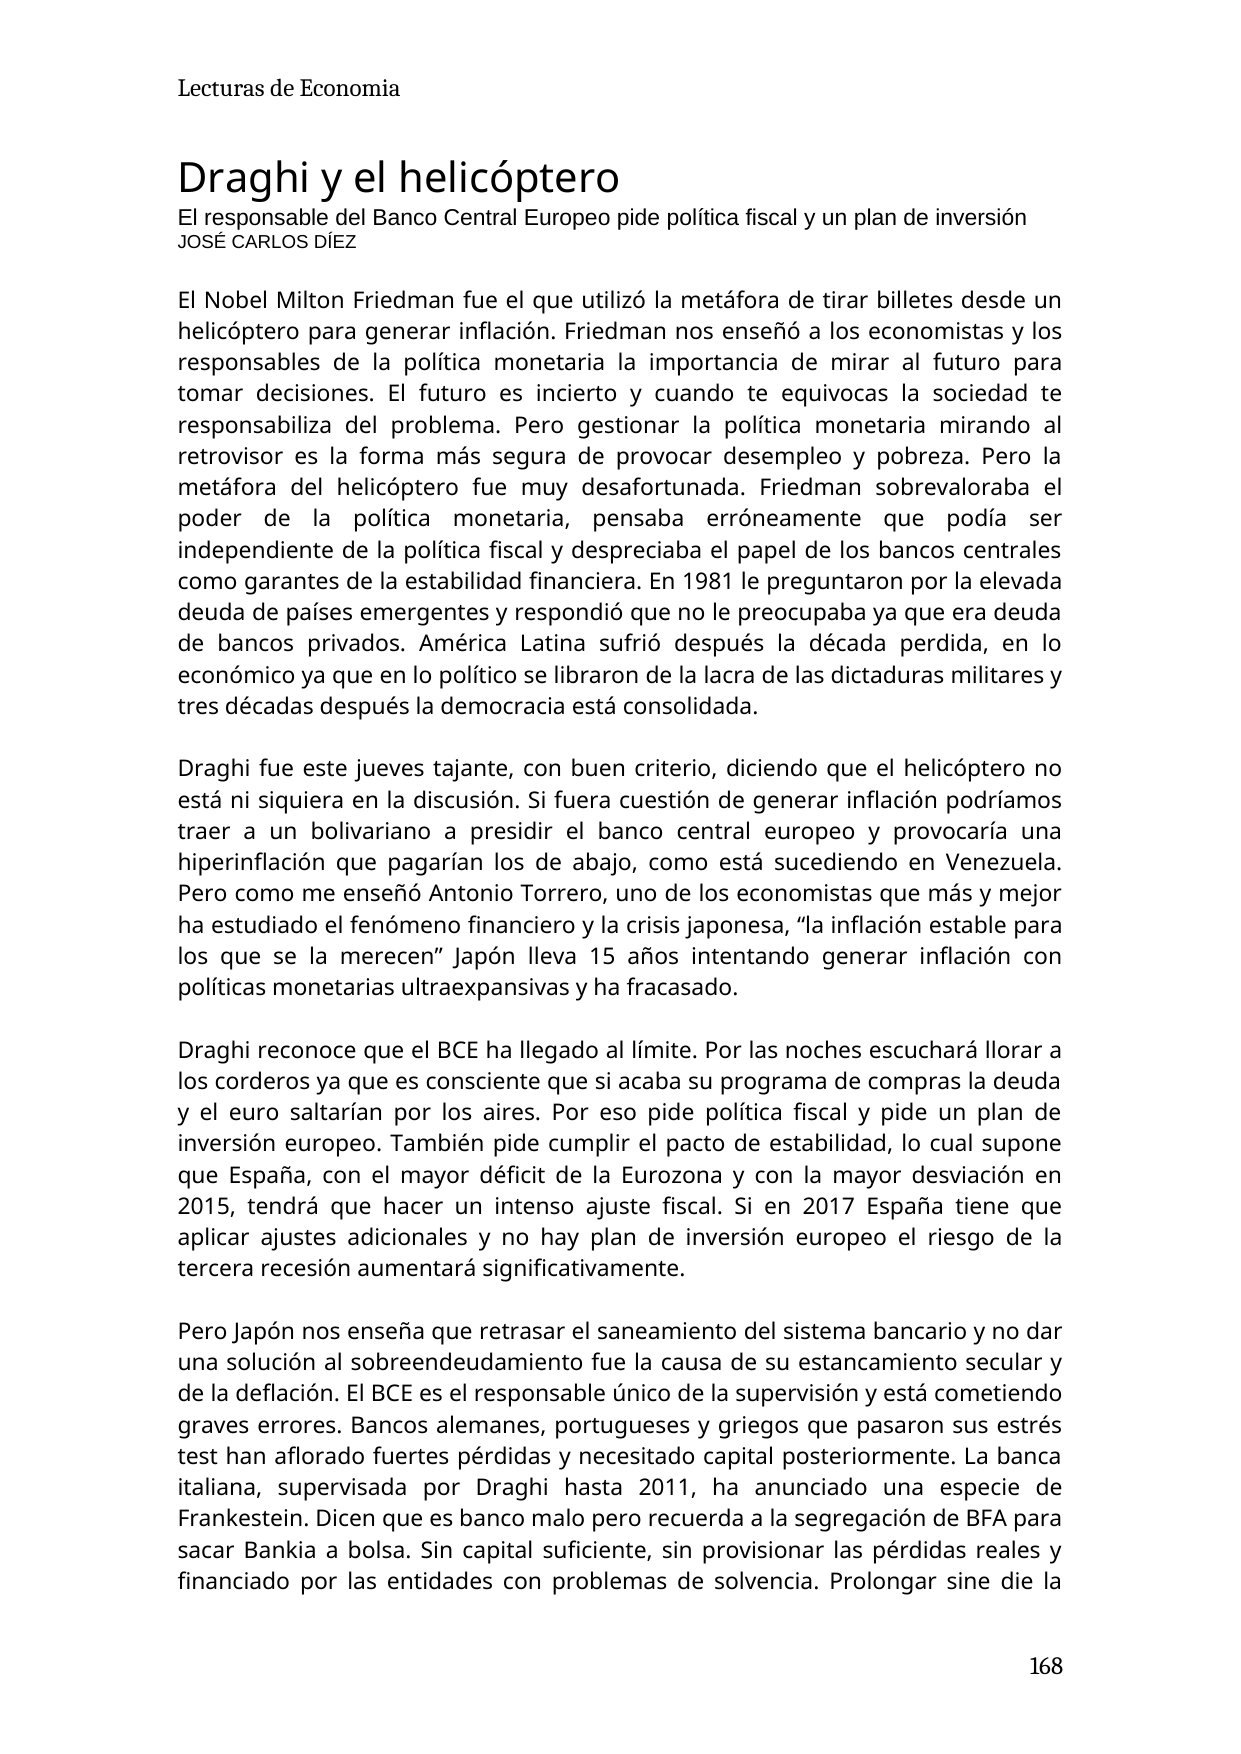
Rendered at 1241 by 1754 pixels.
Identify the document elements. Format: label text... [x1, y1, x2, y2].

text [177, 1315, 1063, 1596]
text JOSÉ CARLOS DÍEZ [177, 231, 1063, 252]
text El responsable del Banco Central Europeo pide política fiscal y un plan de inversión [177, 204, 1063, 231]
text Draghi fue este jueves tajante, con buen criterio, diciendo que el helicóptero no está ni siquiera en la discusión. Si fuera cuestión de generar inflación podríamos traer a un bolivariano a presidir el banco central europeo y provocaría una hiperinflación que pagarían los de abajo, como está sucediendo en Venezuela. Pero como me enseñó Antonio Torrero, uno de los economistas que más y mejor ha estudiado el fenómeno financiero y la crisis japonesa, “la inflación estable para los que se la merecen” Japón lleva 15 años intentando generar inflación con políticas monetarias ultraexpansivas y ha fracasado. [177, 752, 1063, 1002]
text El Nobel Milton Friedman fue el que utilizó la metáfora de tirar billetes desde un helicóptero para generar inflación. Friedman nos enseñó a los economistas y los responsables de la política monetaria la importancia de mirar al futuro para tomar decisiones. El futuro es incierto y cuando te equivocas la sociedad te responsabiliza del problema. Pero gestionar la política monetaria mirando al retrovisor es la forma más segura de provocar desempleo y pobreza. Pero la metáfora del helicóptero fue muy desafortunada. Friedman sobrevaloraba el poder de la política monetaria, pensaba erróneamente que podía ser independiente de la política fiscal y despreciaba el papel de los bancos centrales como garantes de la estabilidad financiera. En 1981 le preguntaron por la elevada deuda de países emergentes y respondió que no le preocupaba ya que era deuda de bancos privados. América Latina sufrió después la década perdida, en lo económico ya que en lo político se libraron de la lacra de las dictaduras militares y tres décadas después la democracia está consolidada. [177, 283, 1063, 721]
text Draghi reconoce que el BCE ha llegado al límite. Por las noches escuchará llorar a los corderos ya que es consciente que si acaba su programa de compras la deuda y el euro saltarían por los aires. Por eso pide política fiscal y pide un plan de inversión europeo. También pide cumplir el pacto de estabilidad, lo cual supone que España, con el mayor déficit de la Eurozona y con la mayor desviación en 2015, tendrá que hacer un intenso ajuste fiscal. Si en 2017 España tiene que aplicar ajustes adicionales y no hay plan de inversión europeo el riesgo de la tercera recesión aumentará significativamente. [177, 1033, 1063, 1283]
text Draghi y el helicóptero [177, 148, 1063, 204]
